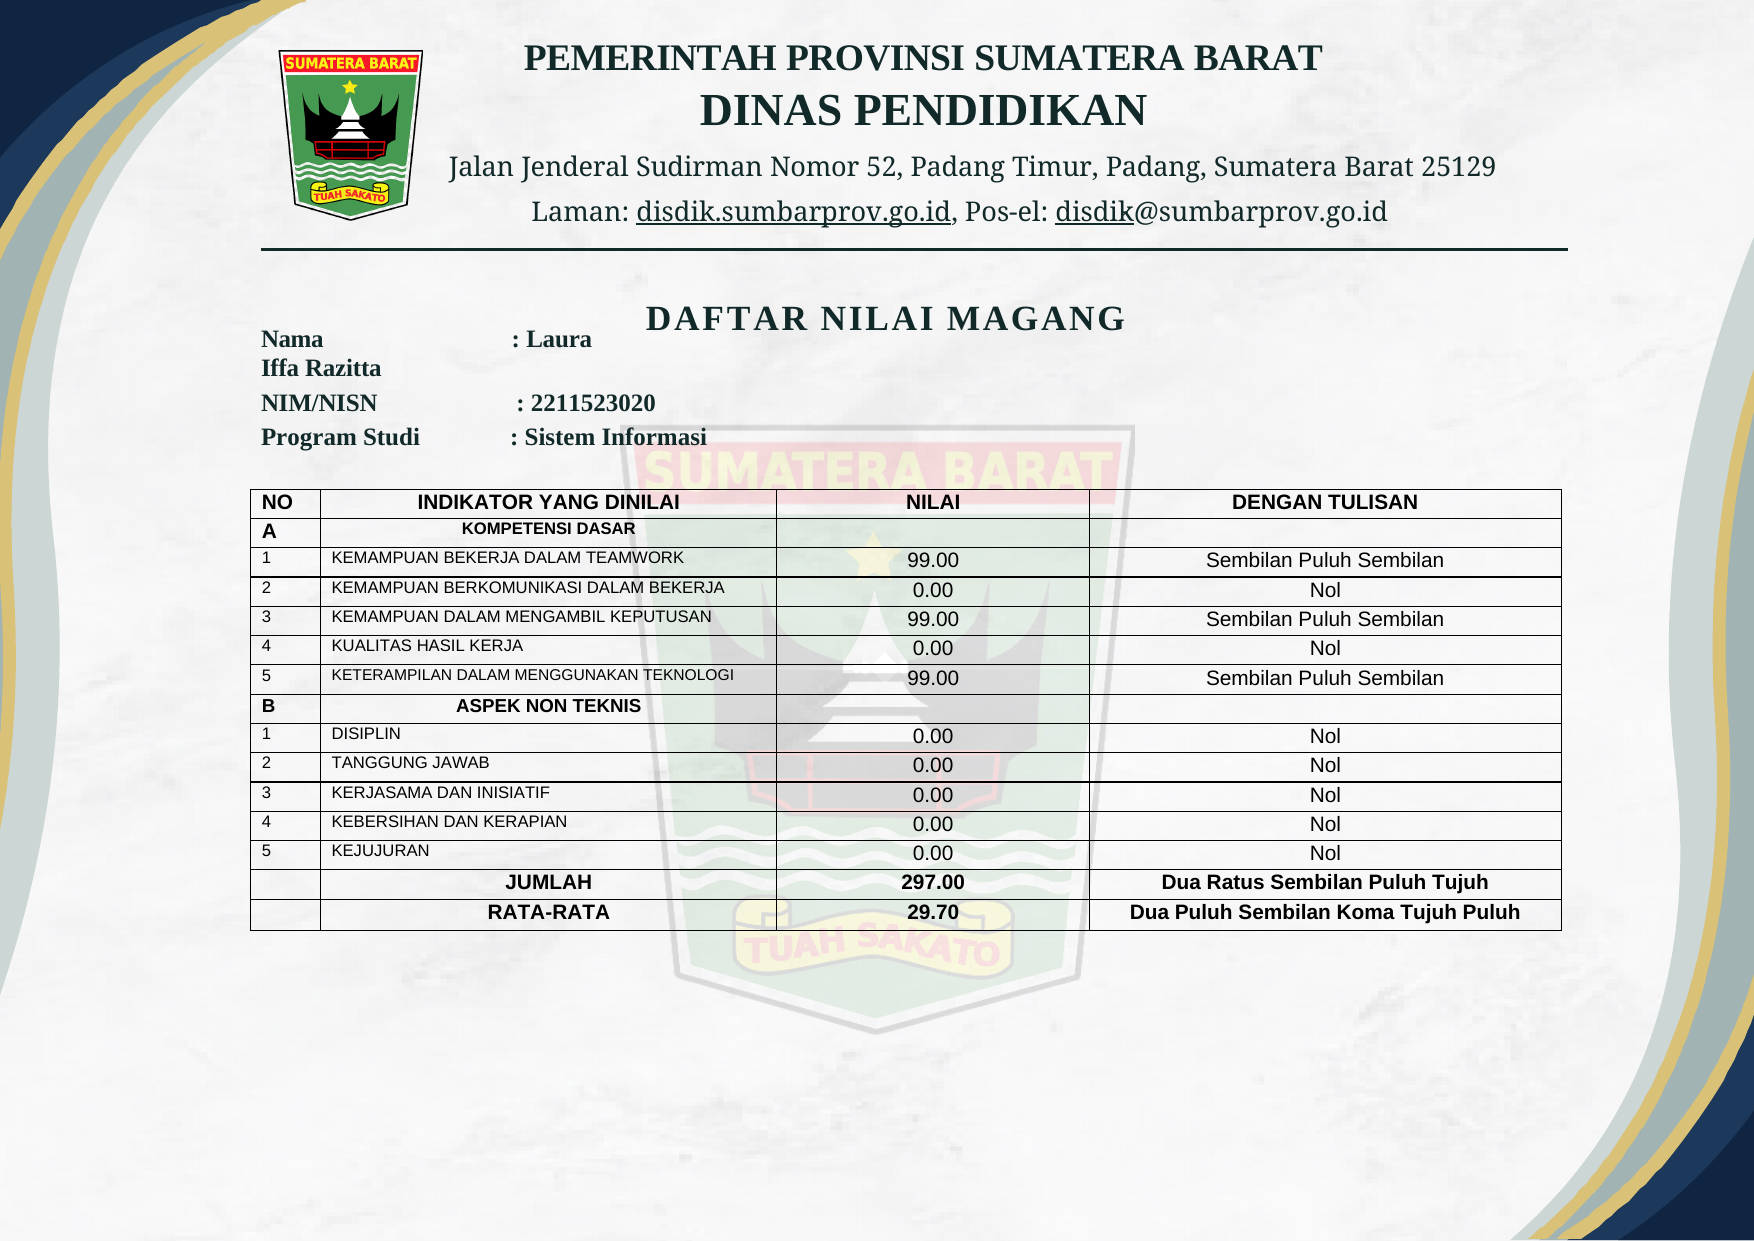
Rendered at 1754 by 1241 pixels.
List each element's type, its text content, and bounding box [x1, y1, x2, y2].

table_cell JUMLAH [321, 870, 776, 898]
table_cell KETERAMPILAN DALAM MENGGUNAKAN TEKNOLOGI [321, 665, 776, 693]
table_cell Sembilan Puluh Sembilan [1090, 548, 1561, 576]
table_cell Nol [1090, 841, 1561, 869]
table_cell 99.00 [777, 548, 1089, 576]
table_cell 5 [251, 841, 320, 869]
table_cell KERJASAMA DAN INISIATIF [321, 783, 776, 811]
table_cell 4 [251, 636, 320, 664]
table_cell KEMAMPUAN DALAM MENGAMBIL KEPUTUSAN [321, 607, 776, 635]
table_cell KEJUJURAN [321, 841, 776, 869]
text PEMERINTAH PROVINSI SUMATERA BARAT [285, 36, 1562, 79]
table_cell [1090, 519, 1561, 547]
table_cell 4 [251, 812, 320, 840]
table_header NO [251, 490, 320, 518]
table_cell [251, 900, 320, 930]
table_cell 99.00 [777, 665, 1089, 693]
table_cell 297.00 [777, 870, 1089, 898]
subtitle Nama : Laura Iffa Razitta [261, 324, 628, 382]
table_cell ASPEK NON TEKNIS [321, 695, 776, 723]
table_cell 3 [251, 607, 320, 635]
text DAFTAR NILAI MAGANG [646, 298, 1562, 338]
table_cell [251, 870, 320, 898]
table_cell KEMAMPUAN BEKERJA DALAM TEAMWORK [321, 548, 776, 576]
table_header INDIKATOR YANG DINILAI [321, 490, 776, 518]
table_cell Nol [1090, 753, 1561, 781]
table_cell 2 [251, 753, 320, 781]
table_cell 0.00 [777, 841, 1089, 869]
subtitle Program Studi : Sistem Informasi [261, 422, 751, 450]
table_header DENGAN TULISAN [1090, 490, 1561, 518]
table_cell 0.00 [777, 812, 1089, 840]
table_cell KEBERSIHAN DAN KERAPIAN [321, 812, 776, 840]
table_cell 5 [251, 665, 320, 693]
table_cell 99.00 [777, 607, 1089, 635]
table_cell [777, 519, 1089, 547]
table_cell Nol [1090, 578, 1561, 606]
table_cell KOMPETENSI DASAR [321, 519, 776, 547]
table_cell Dua Puluh Sembilan Koma Tujuh Puluh [1090, 900, 1561, 930]
table_cell 0.00 [777, 783, 1089, 811]
table_cell [1090, 695, 1561, 723]
table_cell KEMAMPUAN BERKOMUNIKASI DALAM BEKERJA [321, 578, 776, 606]
table_cell RATA-RATA [321, 900, 776, 930]
table_cell Nol [1090, 812, 1561, 840]
table_cell 29.70 [777, 900, 1089, 930]
text Jalan Jenderal Sudirman Nomor 52, Padang Timur, Padang, Sumatera Barat 25129 Laman: disdik.sumbarprov.go.id, Pos-el: disdik@sumbarprov.go.id [449, 148, 1503, 229]
subtitle NIM/NISN : 2211523020 [261, 388, 751, 417]
table_cell DISIPLIN [321, 724, 776, 752]
table_cell Sembilan Puluh Sembilan [1090, 607, 1561, 635]
table_cell A [251, 519, 320, 547]
table_cell TANGGUNG JAWAB [321, 753, 776, 781]
table_cell 1 [251, 548, 320, 576]
table_cell Dua Ratus Sembilan Puluh Tujuh [1090, 870, 1561, 898]
table_cell Nol [1090, 783, 1561, 811]
table_cell 0.00 [777, 578, 1089, 606]
table_cell [777, 695, 1089, 723]
table_cell KUALITAS HASIL KERJA [321, 636, 776, 664]
subtitle DINAS PENDIDIKAN [423, 82, 1562, 135]
table_header NILAI [777, 490, 1089, 518]
table_cell 0.00 [777, 753, 1089, 781]
table_cell 1 [251, 724, 320, 752]
table_cell B [251, 695, 320, 723]
table_cell Nol [1090, 724, 1561, 752]
table_cell Nol [1090, 636, 1561, 664]
table_cell Sembilan Puluh Sembilan [1090, 665, 1561, 693]
picture [0, 0, 1754, 1241]
table_cell 0.00 [777, 724, 1089, 752]
table_cell 3 [251, 783, 320, 811]
table_cell 0.00 [777, 636, 1089, 664]
table_cell 2 [251, 578, 320, 606]
